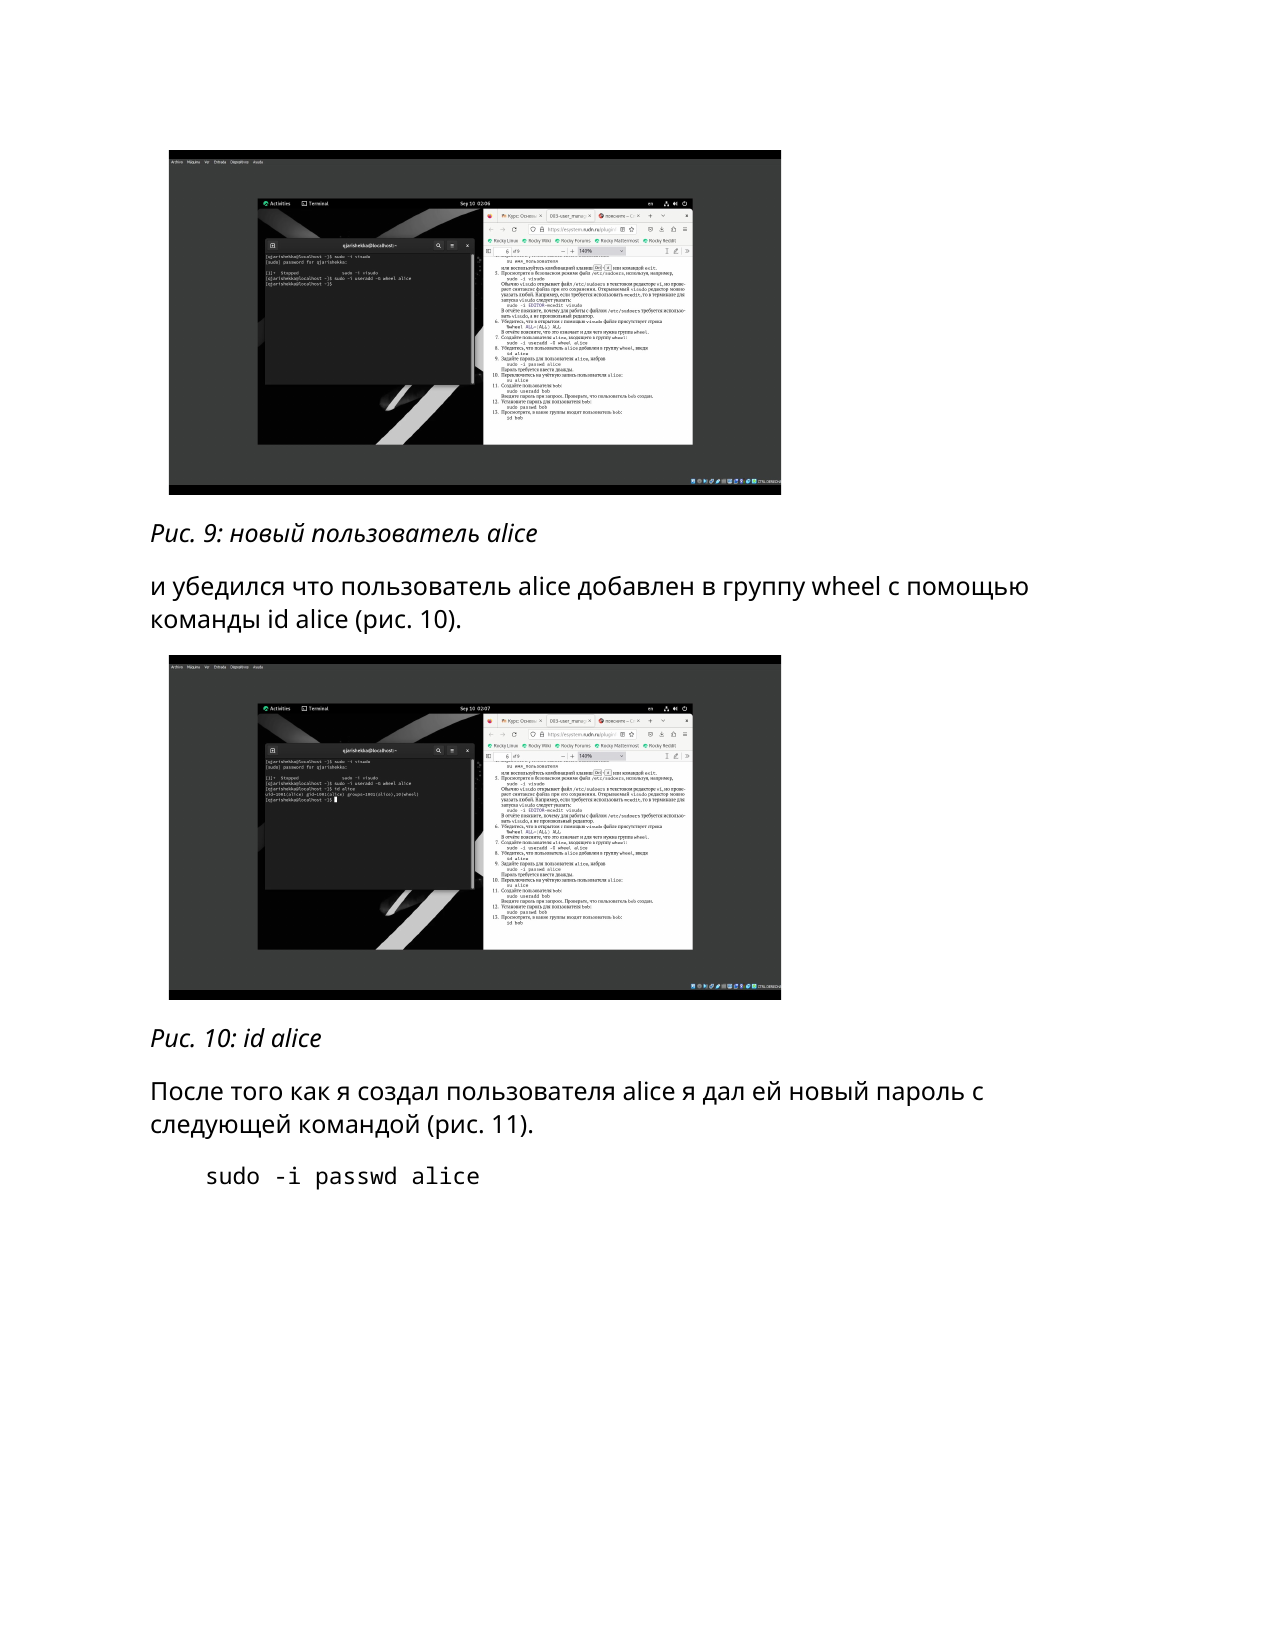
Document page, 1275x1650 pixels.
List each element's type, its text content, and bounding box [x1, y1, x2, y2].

text Рис. 10: id alice [150, 1020, 1125, 1054]
picture [168, 150, 782, 495]
picture [168, 655, 782, 1000]
text После того как я создал пользователя alice я дал ей новый пароль с следующей командой (рис. 11). [150, 1073, 1125, 1141]
text Рис. 9: новый пользователь alice [150, 515, 1125, 549]
text и убедился что пользователь alice добавлен в группу wheel с помощью команды id alice (рис. 10). [150, 568, 1125, 636]
text sudo -i passwd alice [150, 1160, 1125, 1191]
